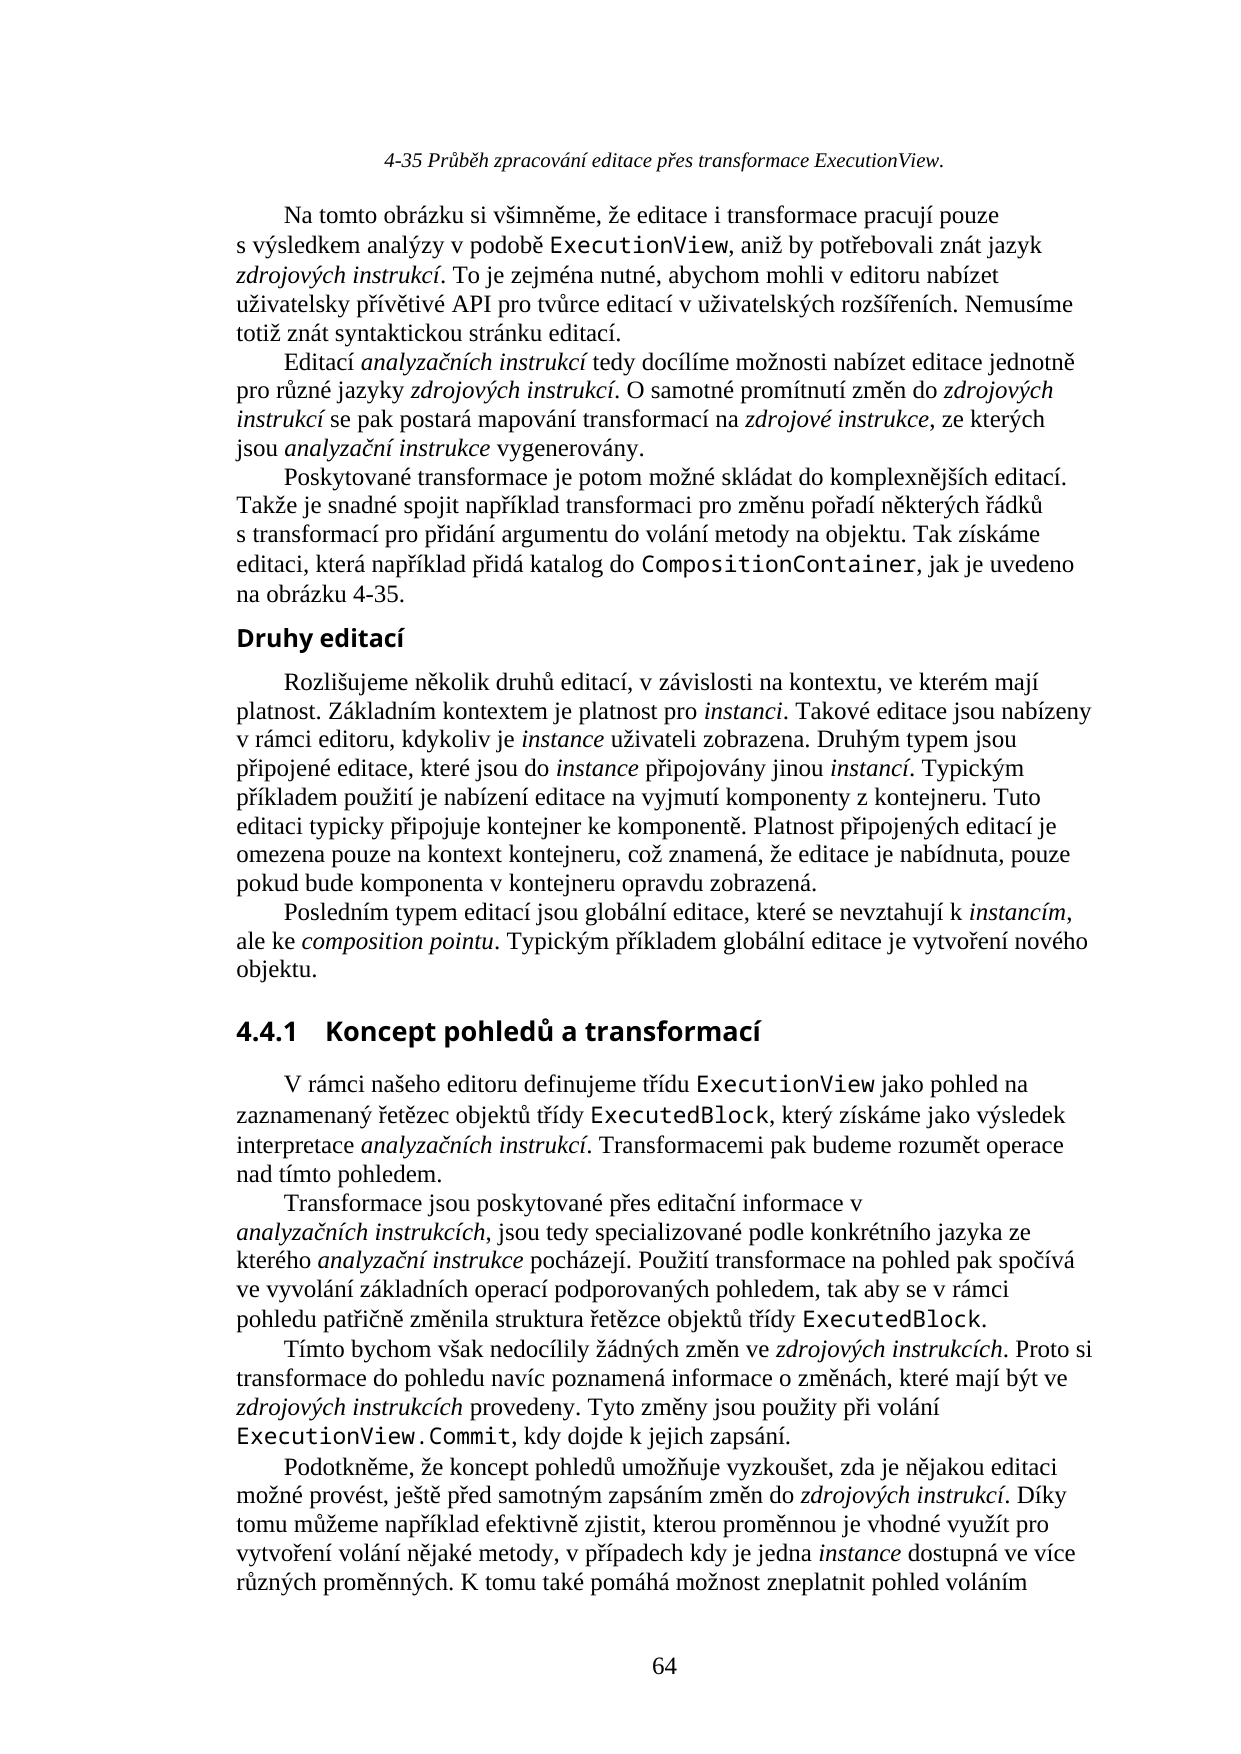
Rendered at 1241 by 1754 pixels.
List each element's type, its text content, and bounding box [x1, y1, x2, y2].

text Druhy editací [236, 621, 1092, 654]
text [236, 1452, 1092, 1595]
subtitle Koncept pohledů a transformací [236, 1012, 1092, 1049]
text Editací analyzačních instrukcí tedy docílíme možnosti nabízet editace jednotně pro různé jazyky zdrojových instrukcí. O samotné promítnutí změn do zdrojových instrukcí se pak postará mapování transformací na zdrojové instrukce, ze kterých jsou analyzační instrukce vygenerovány. [236, 347, 1092, 462]
text Rozlišujeme několik druhů editací, v závislosti na kontextu, ve kterém mají platnost. Základním kontextem je platnost pro instanci. Takové editace jsou nabízeny v rámci editoru, kdykoliv je instance uživateli zobrazena. Druhým typem jsou připojené editace, které jsou do instance připojovány jinou instancí. Typickým příkladem použití je nabízení editace na vyjmutí komponenty z kontejneru. Tuto editaci typicky připojuje kontejner ke komponentě. Platnost připojených editací je omezena pouze na kontext kontejneru, což znamená, že editace je nabídnuta, pouze pokud bude komponenta v kontejneru opravdu zobrazená. [236, 667, 1092, 897]
text Posledním typem editací jsou globální editace, které se nevztahují k instancím, ale ke composition pointu. Typickým příkladem globální editace je vytvoření nového objektu. [236, 897, 1092, 983]
text Transformace jsou poskytované přes editační informace v analyzačních instrukcích, jsou tedy specializované podle konkrétního jazyka ze kterého analyzační instrukce pocházejí. Použití transformace na pohled pak spočívá ve vyvolání základních operací podporovaných pohledem, tak aby se v rámci pohledu patřičně změnila struktura řetězce objektů třídy ExecutedBlock. [236, 1188, 1092, 1334]
text V rámci našeho editoru definujeme třídu ExecutionView jako pohled na zaznamenaný řetězec objektů třídy ExecutedBlock, který získáme jako výsledek interpretace analyzačních instrukcí. Transformacemi pak budeme rozumět operace nad tímto pohledem. [236, 1068, 1092, 1188]
text Tímto bychom však nedocílily žádných změn ve zdrojových instrukcích. Proto si transformace do pohledu navíc poznamená informace o změnách, které mají být ve zdrojových instrukcích provedeny. Tyto změny jsou použity při volání ExecutionView.Commit, kdy dojde k jejich zapsání. [236, 1334, 1092, 1452]
text Na tomto obrázku si všimněme, že editace i transformace pracují pouze s výsledkem analýzy v podobě ExecutionView, aniž by potřebovali znát jazyk zdrojových instrukcí. To je zejména nutné, abychom mohli v editoru nabízet uživatelsky přívětivé API pro tvůrce editací v uživatelských rozšířeních. Nemusíme totiž znát syntaktickou stránku editací. [236, 201, 1092, 347]
